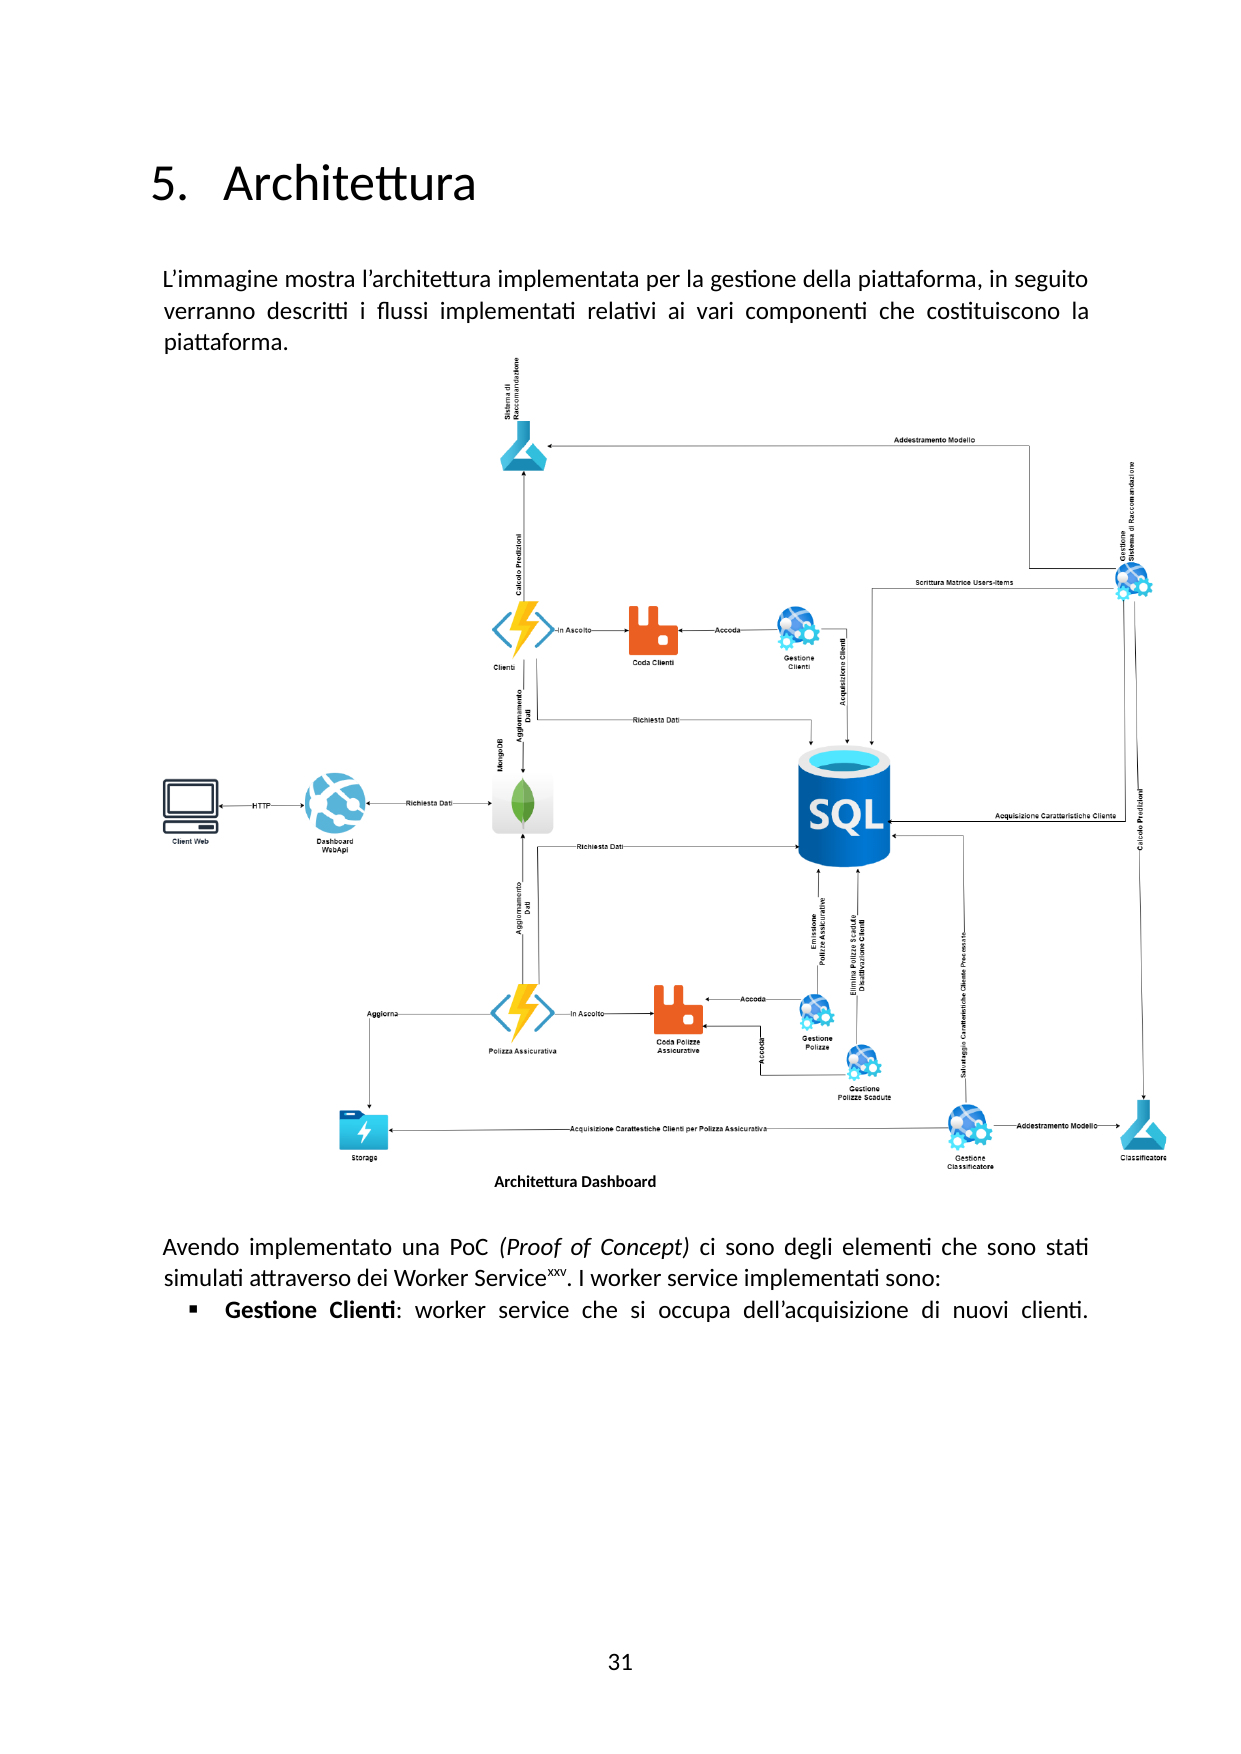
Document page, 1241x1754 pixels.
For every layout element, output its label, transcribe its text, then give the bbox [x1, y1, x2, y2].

text Architettura Dashboard [150, 1172, 1000, 1192]
list Gestione Clienti: worker service che si occupa dell’acquisizione di nuovi clienti. [187, 1294, 1090, 1357]
text L’immagine mostra l’architettura implementata per la gestione della piattaforma, in seguito verranno descritti i flussi implementati relativi ai vari componenti che costituiscono la piattaforma. [162, 263, 1090, 357]
text Avendo implementato una PoC (Proof of Concept) ci sono degli elementi che sono stati simulati attraverso dei Worker Service. I worker service implementati sono: [162, 1231, 1090, 1293]
subtitle Architettura [150, 150, 1090, 213]
picture [162, 357, 1167, 1171]
